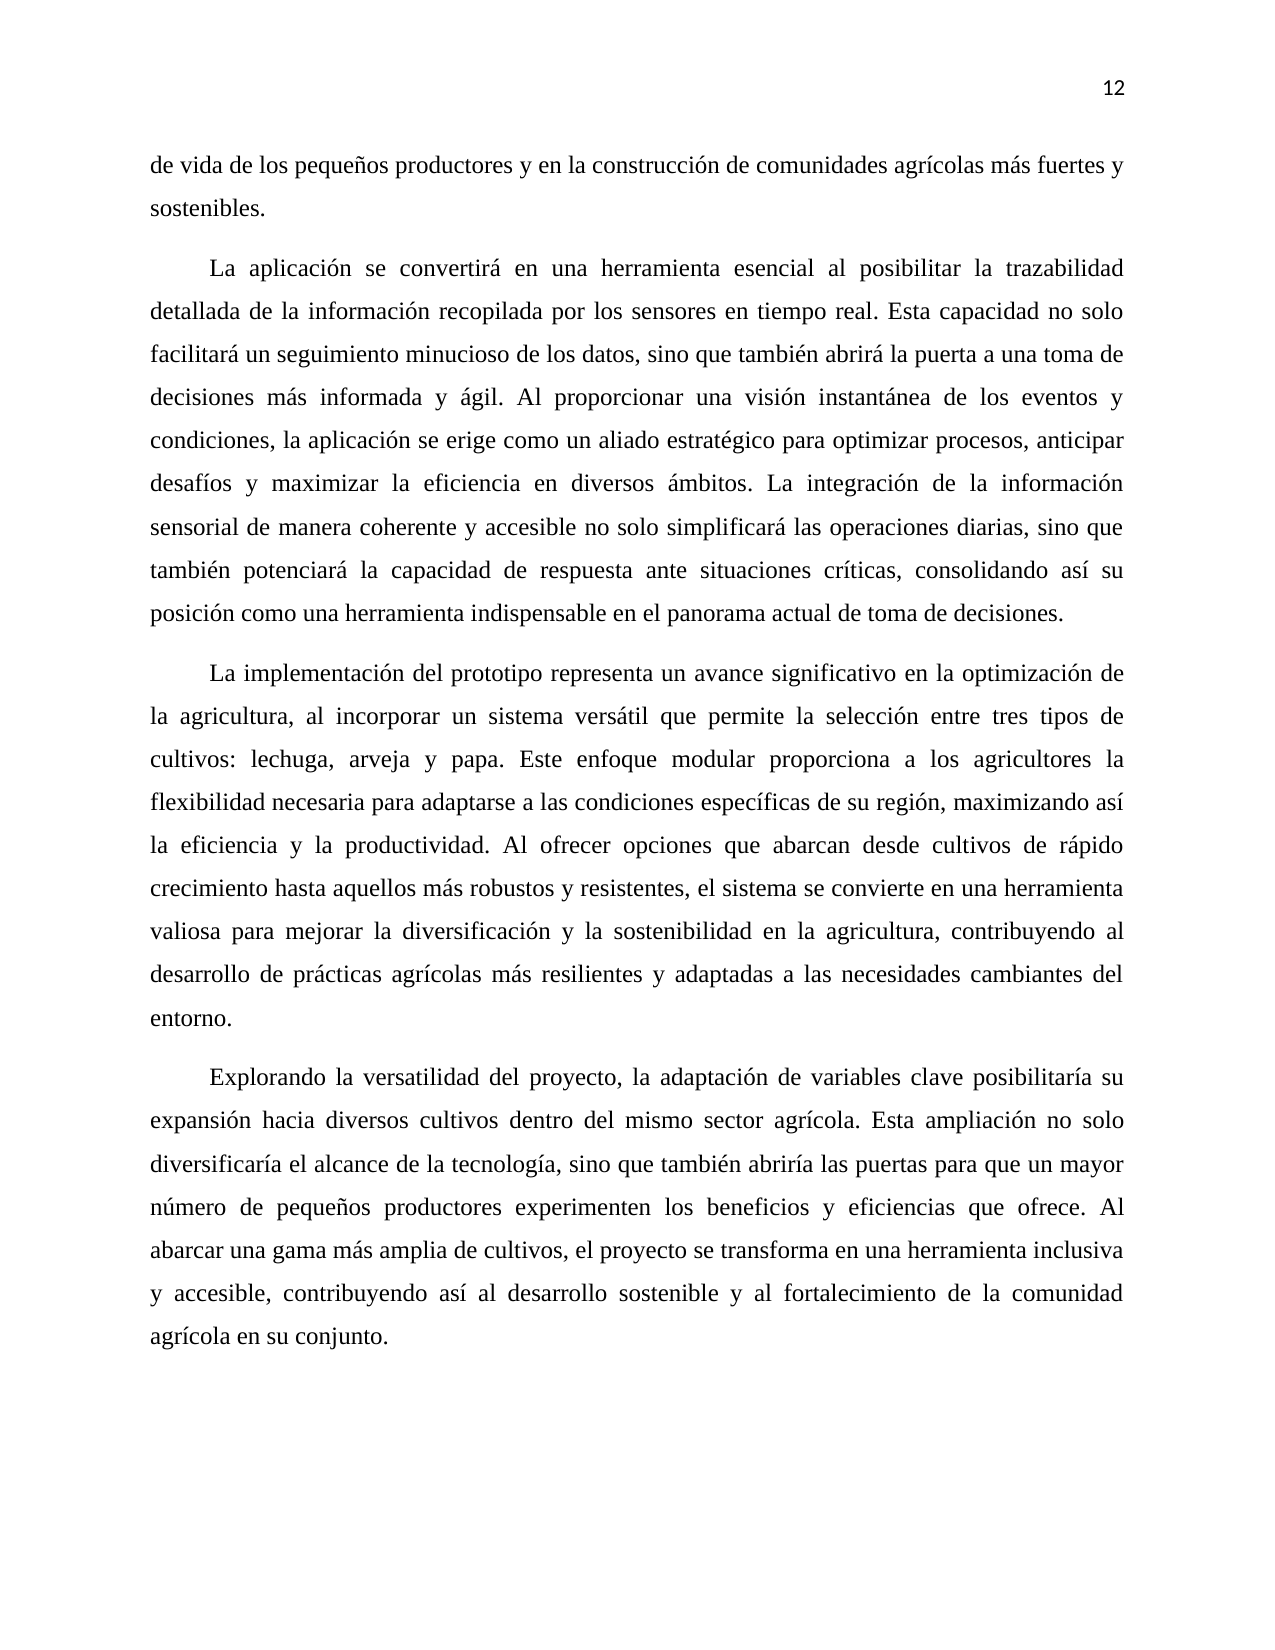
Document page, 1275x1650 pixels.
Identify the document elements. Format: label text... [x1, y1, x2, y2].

text La implementación del prototipo representa un avance significativo en la optimización de la agricultura, al incorporar un sistema versátil que permite la selección entre tres tipos de cultivos: lechuga, arveja y papa. Este enfoque modular proporciona a los agricultores la flexibilidad necesaria para adaptarse a las condiciones específicas de su región, maximizando así la eficiencia y la productividad. Al ofrecer opciones que abarcan desde cultivos de rápido crecimiento hasta aquellos más robustos y resistentes, el sistema se convierte en una herramienta valiosa para mejorar la diversificación y la sostenibilidad en la agricultura, contribuyendo al desarrollo de prácticas agrícolas más resilientes y adaptadas a las necesidades cambiantes del entorno. [150, 658, 1125, 1031]
text Explorando la versatilidad del proyecto, la adaptación de variables clave posibilitaría su expansión hacia diversos cultivos dentro del mismo sector agrícola. Esta ampliación no solo diversificaría el alcance de la tecnología, sino que también abriría las puertas para que un mayor número de pequeños productores experimenten los beneficios y eficiencias que ofrece. Al abarcar una gama más amplia de cultivos, el proyecto se transforma en una herramienta inclusiva y accesible, contribuyendo así al desarrollo sostenible y al fortalecimiento de la comunidad agrícola en su conjunto. [150, 1062, 1125, 1350]
text La aplicación se convertirá en una herramienta esencial al posibilitar la trazabilidad detallada de la información recopilada por los sensores en tiempo real. Esta capacidad no solo facilitará un seguimiento minucioso de los datos, sino que también abrirá la puerta a una toma de decisiones más informada y ágil. Al proporcionar una visión instantánea de los eventos y condiciones, la aplicación se erige como un aliado estratégico para optimizar procesos, anticipar desafíos y maximizar la eficiencia en diversos ámbitos. La integración de la información sensorial de manera coherente y accesible no solo simplificará las operaciones diarias, sino que también potenciará la capacidad de respuesta ante situaciones críticas, consolidando así su posición como una herramienta indispensable en el panorama actual de toma de decisiones. [150, 253, 1125, 627]
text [150, 150, 1125, 222]
